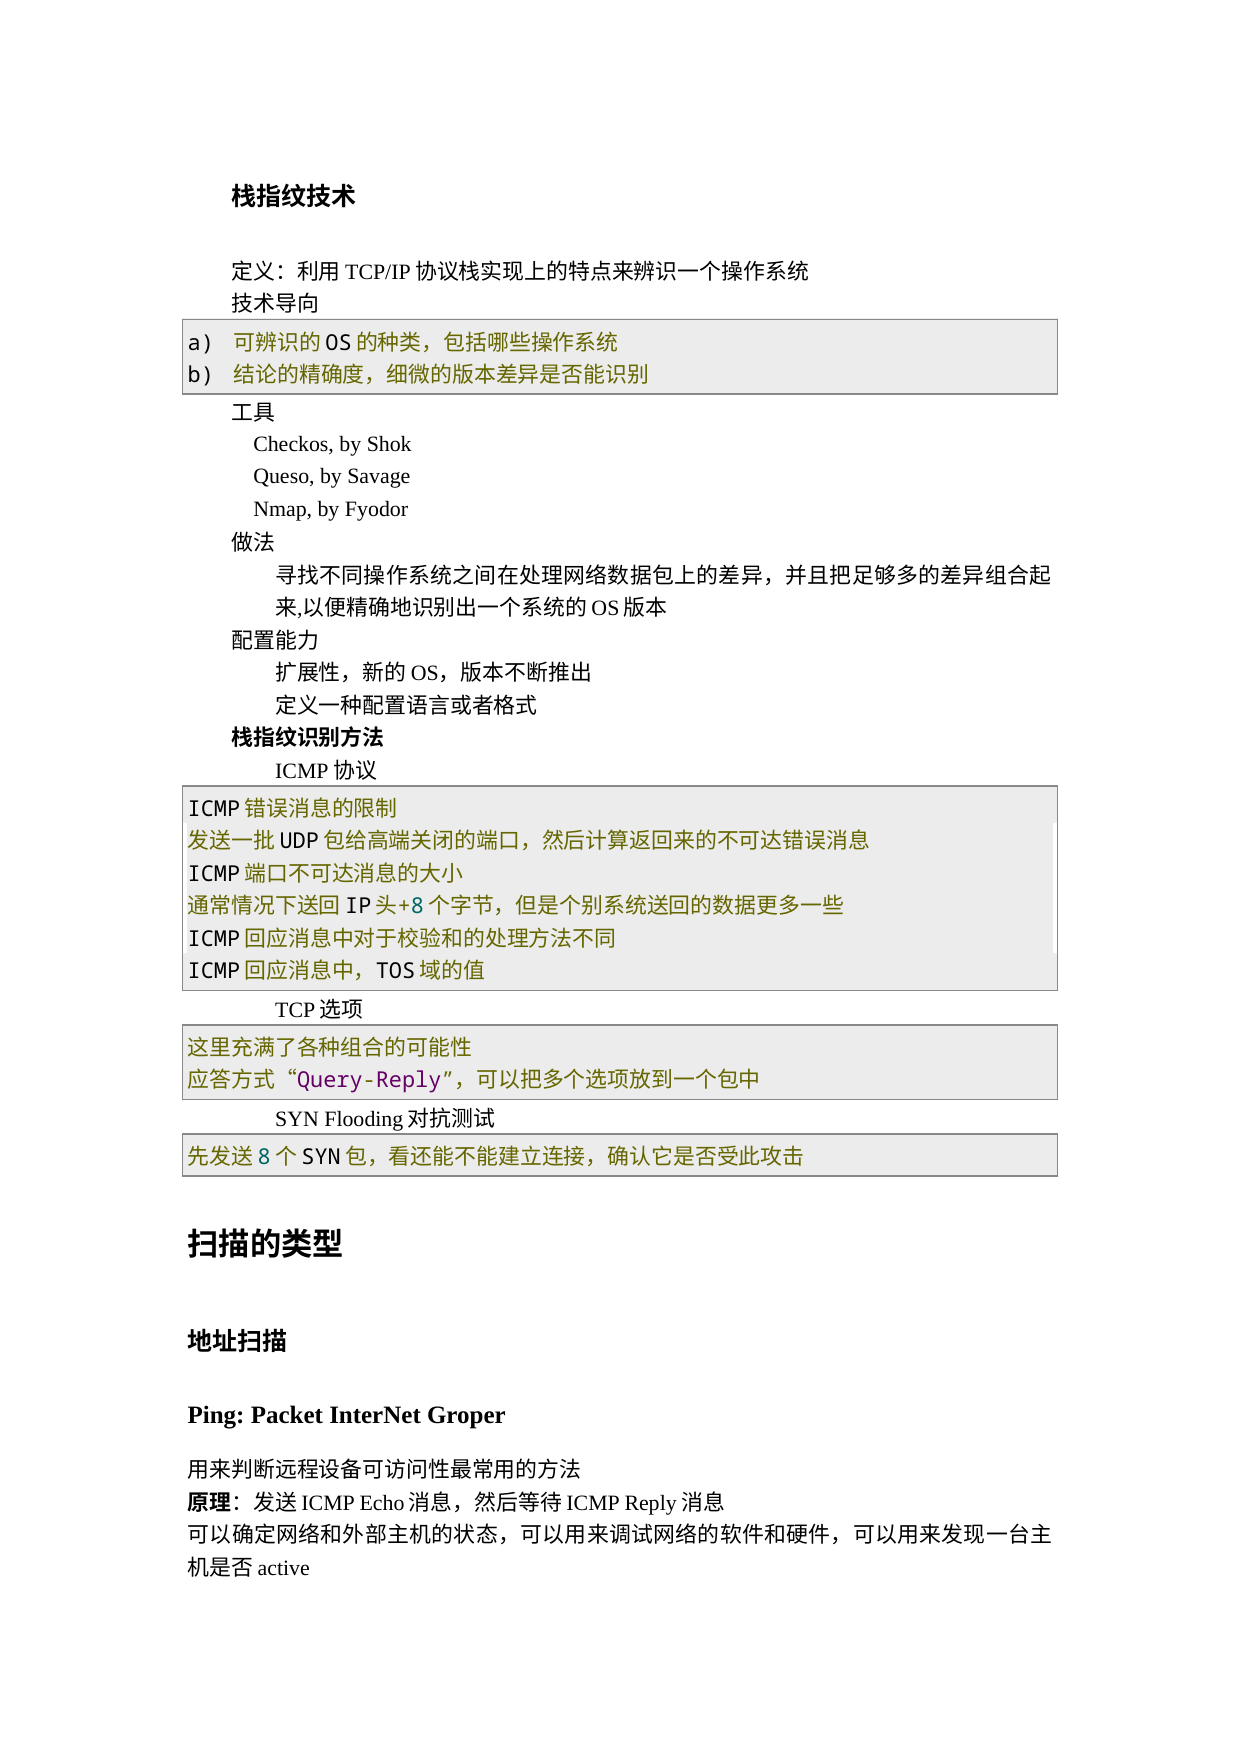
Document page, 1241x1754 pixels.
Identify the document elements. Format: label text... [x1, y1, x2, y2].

text 可以确定网络和外部主机的状态，可以用来调试网络的软件和硬件，可以用来发现一台主机是否active [187, 1517, 1053, 1582]
text 扩展性，新的OS，版本不断推出 [275, 655, 1053, 687]
text 原理：发送ICMP Echo消息，然后等待ICMP Reply消息 [187, 1484, 1053, 1517]
text 应答方式“Query-Reply”，可以把多个选项放到一个包中 [183, 1056, 1057, 1099]
text SYN Flooding对抗测试 [275, 1100, 1053, 1133]
text ICMP端口不可达消息的大小 [187, 856, 1053, 888]
text 这里充满了各种组合的可能性 [183, 1026, 1057, 1056]
text Nmap, by Fyodor [253, 492, 1053, 525]
text ICMP协议 [275, 752, 1053, 785]
text 用来判断远程设备可访问性最常用的方法 [187, 1452, 1053, 1484]
text Queso, by Savage [253, 460, 1053, 492]
list 结论的精确度，细微的版本差异是否能识别 [183, 351, 1057, 393]
list 可辨识的OS的种类，包括哪些操作系统 [183, 320, 1057, 351]
subtitle 地址扫描 [187, 1307, 1053, 1372]
subtitle 扫描的类型 [187, 1209, 1053, 1274]
text 定义：利用TCP/IP协议栈实现上的特点来辨识一个操作系统 [231, 253, 1053, 286]
text 技术导向 [231, 286, 1053, 318]
text ICMP回应消息中对于校验和的处理方法不同 [187, 921, 1053, 947]
text 配置能力 [231, 622, 1053, 655]
subtitle Ping: Packet InterNet Groper [187, 1399, 1053, 1431]
text Checkos, by Shok [253, 427, 1053, 460]
text 定义一种配置语言或者格式 [275, 687, 1053, 720]
text TCP选项 [275, 991, 1053, 1024]
text 寻找不同操作系统之间在处理网络数据包上的差异，并且把足够多的差异组合起来,以便精确地识别出一个系统的OS版本 [275, 557, 1053, 622]
text 栈指纹识别方法 [187, 720, 1053, 752]
text 工具 [231, 395, 1053, 427]
text 发送一批UDP包给高端关闭的端口，然后计算返回来的不可达错误消息 [187, 823, 1053, 856]
subtitle 栈指纹技术 [187, 162, 1053, 227]
text 通常情况下送回IP头+8个字节，但是个别系统送回的数据更多一些 [187, 888, 1053, 921]
text ICMP回应消息中，TOS域的值 [183, 947, 1057, 990]
text 做法 [231, 525, 1053, 557]
text 先发送8个SYN包，看还能不能建立连接，确认它是否受此攻击 [183, 1135, 1057, 1175]
text ICMP错误消息的限制 [183, 787, 1057, 823]
